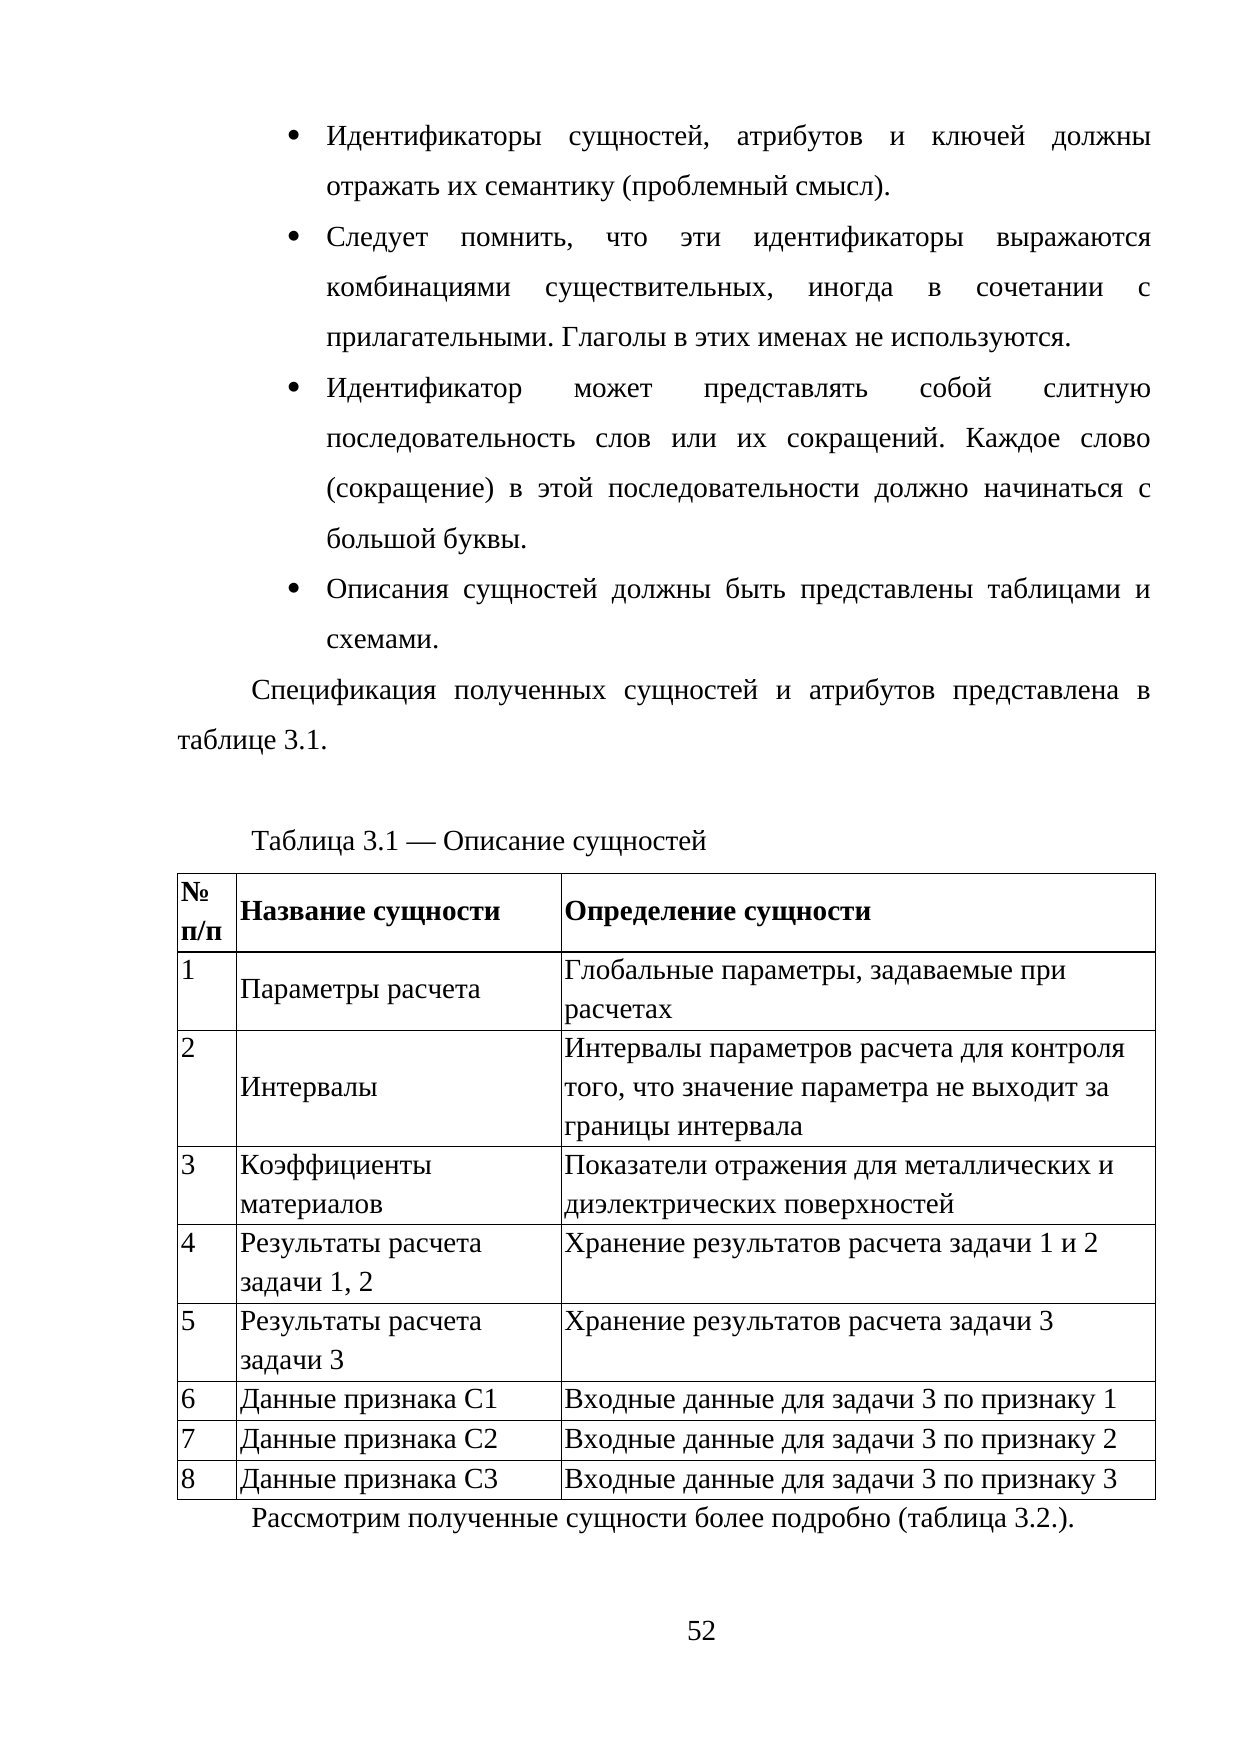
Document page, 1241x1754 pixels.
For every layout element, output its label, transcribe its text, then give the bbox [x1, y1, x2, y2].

table_cell Входные данные для задачи 3 по признаку 1 [562, 1382, 1155, 1420]
table_cell Данные признака C3 [237, 1461, 561, 1499]
table_cell Параметры расчета [237, 953, 561, 1029]
table_cell 4 [178, 1225, 236, 1302]
table_cell Интервалы параметров расчета для контроля того, что значение параметра не выходит за границы интервала [562, 1031, 1155, 1146]
table_cell 1 [178, 953, 236, 1029]
table_cell Хранение результатов расчета задачи 3 [562, 1304, 1155, 1381]
table_cell Данные признака C1 [237, 1382, 561, 1420]
table_cell Входные данные для задачи 3 по признаку 2 [562, 1421, 1155, 1460]
table_cell 7 [178, 1421, 236, 1460]
table_header Название сущности [237, 874, 561, 951]
text Спецификация полученных сущностей и атрибутов представлена в таблице 3.1. [177, 672, 1152, 756]
list Следует помнить, что эти идентификаторы выражаются комбинациями существительных, иногда в сочетании с прилагательными. Глаголы в этих именах не используются. [288, 219, 1152, 353]
table_header Определение сущности [562, 874, 1155, 951]
table_cell Глобальные параметры, задаваемые при расчетах [562, 953, 1155, 1029]
table_cell Входные данные для задачи 3 по признаку 3 [562, 1461, 1155, 1499]
list Идентификатор может представлять собой слитную последовательность слов или их сокращений. Каждое слово (сокращение) в этой последовательности должно начинаться с большой буквы. [288, 370, 1152, 554]
table_cell Коэффициенты материалов [237, 1147, 561, 1224]
text Таблица 3.1 — Описание сущностей [177, 823, 1152, 856]
table_header № п/п [178, 874, 236, 951]
table_cell 6 [178, 1382, 236, 1420]
table_cell 8 [178, 1461, 236, 1499]
table_cell Хранение результатов расчета задачи 1 и 2 [562, 1225, 1155, 1302]
table_cell Данные признака C2 [237, 1421, 561, 1460]
list Описания сущностей должны быть представлены таблицами и схемами. [288, 571, 1152, 655]
table_cell 3 [178, 1147, 236, 1224]
table_cell Результаты расчета задачи 1, 2 [237, 1225, 561, 1302]
table_cell Интервалы [237, 1031, 561, 1146]
table_cell Результаты расчета задачи 3 [237, 1304, 561, 1381]
table_cell 5 [178, 1304, 236, 1381]
table_cell Показатели отражения для металлических и диэлектрических поверхностей [562, 1147, 1155, 1224]
list Идентификаторы сущностей, атрибутов и ключей должны отражать их семантику (проблемный смысл). [288, 118, 1152, 202]
text Рассмотрим полученные сущности более подробно (таблица 3.2.). [177, 1500, 1152, 1534]
table_cell 2 [178, 1031, 236, 1146]
